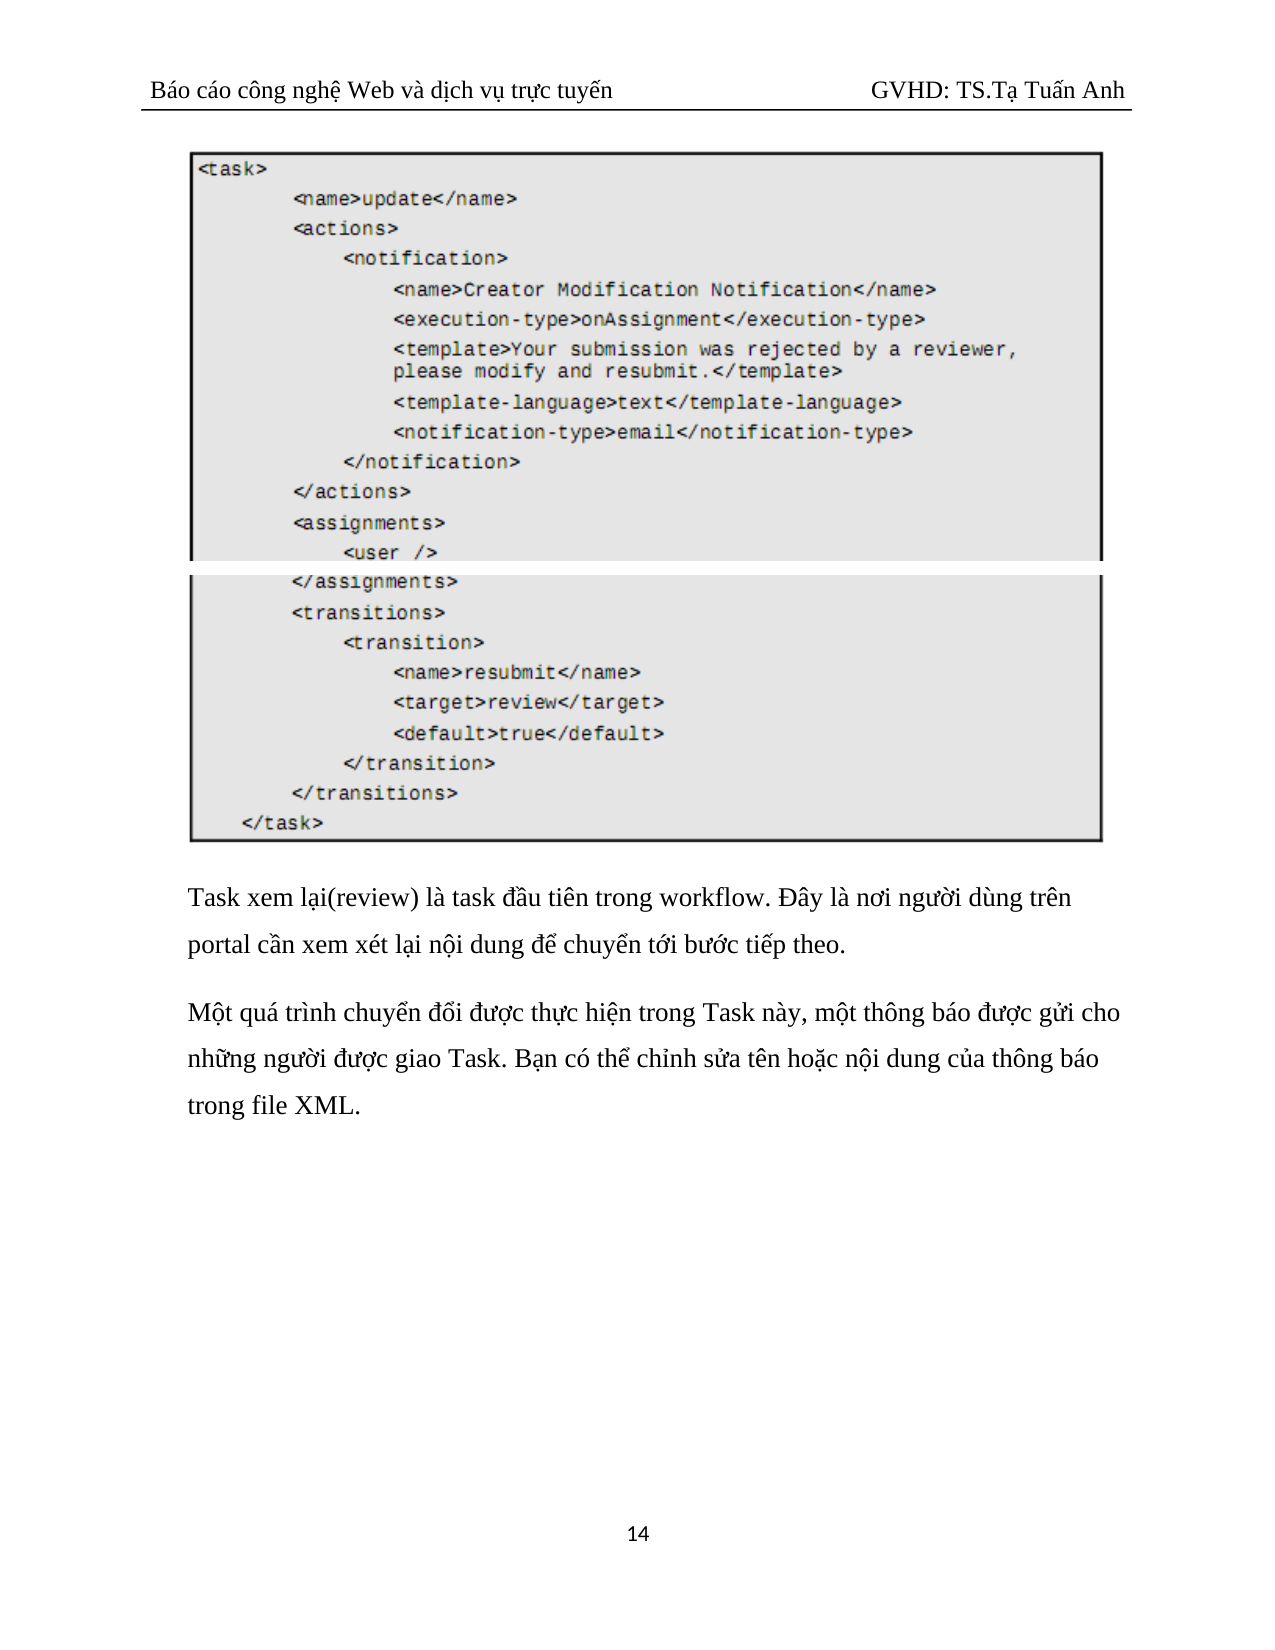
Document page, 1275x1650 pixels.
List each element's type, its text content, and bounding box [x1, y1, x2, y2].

picture [187, 575, 1108, 847]
picture [187, 150, 1108, 561]
text Task xem lại(review) là task đầu tiên trong workflow. Đây là nơi người dùng trên portal cần xem xét lại nội dung để chuyển tới bước tiếp theo. [187, 882, 1125, 959]
text Một quá trình chuyển đổi được thực hiện trong Task này, một thông báo được gửi cho những người được giao Task. Bạn có thể chỉnh sửa tên hoặc nội dung của thông báo trong file XML. [187, 996, 1125, 1120]
